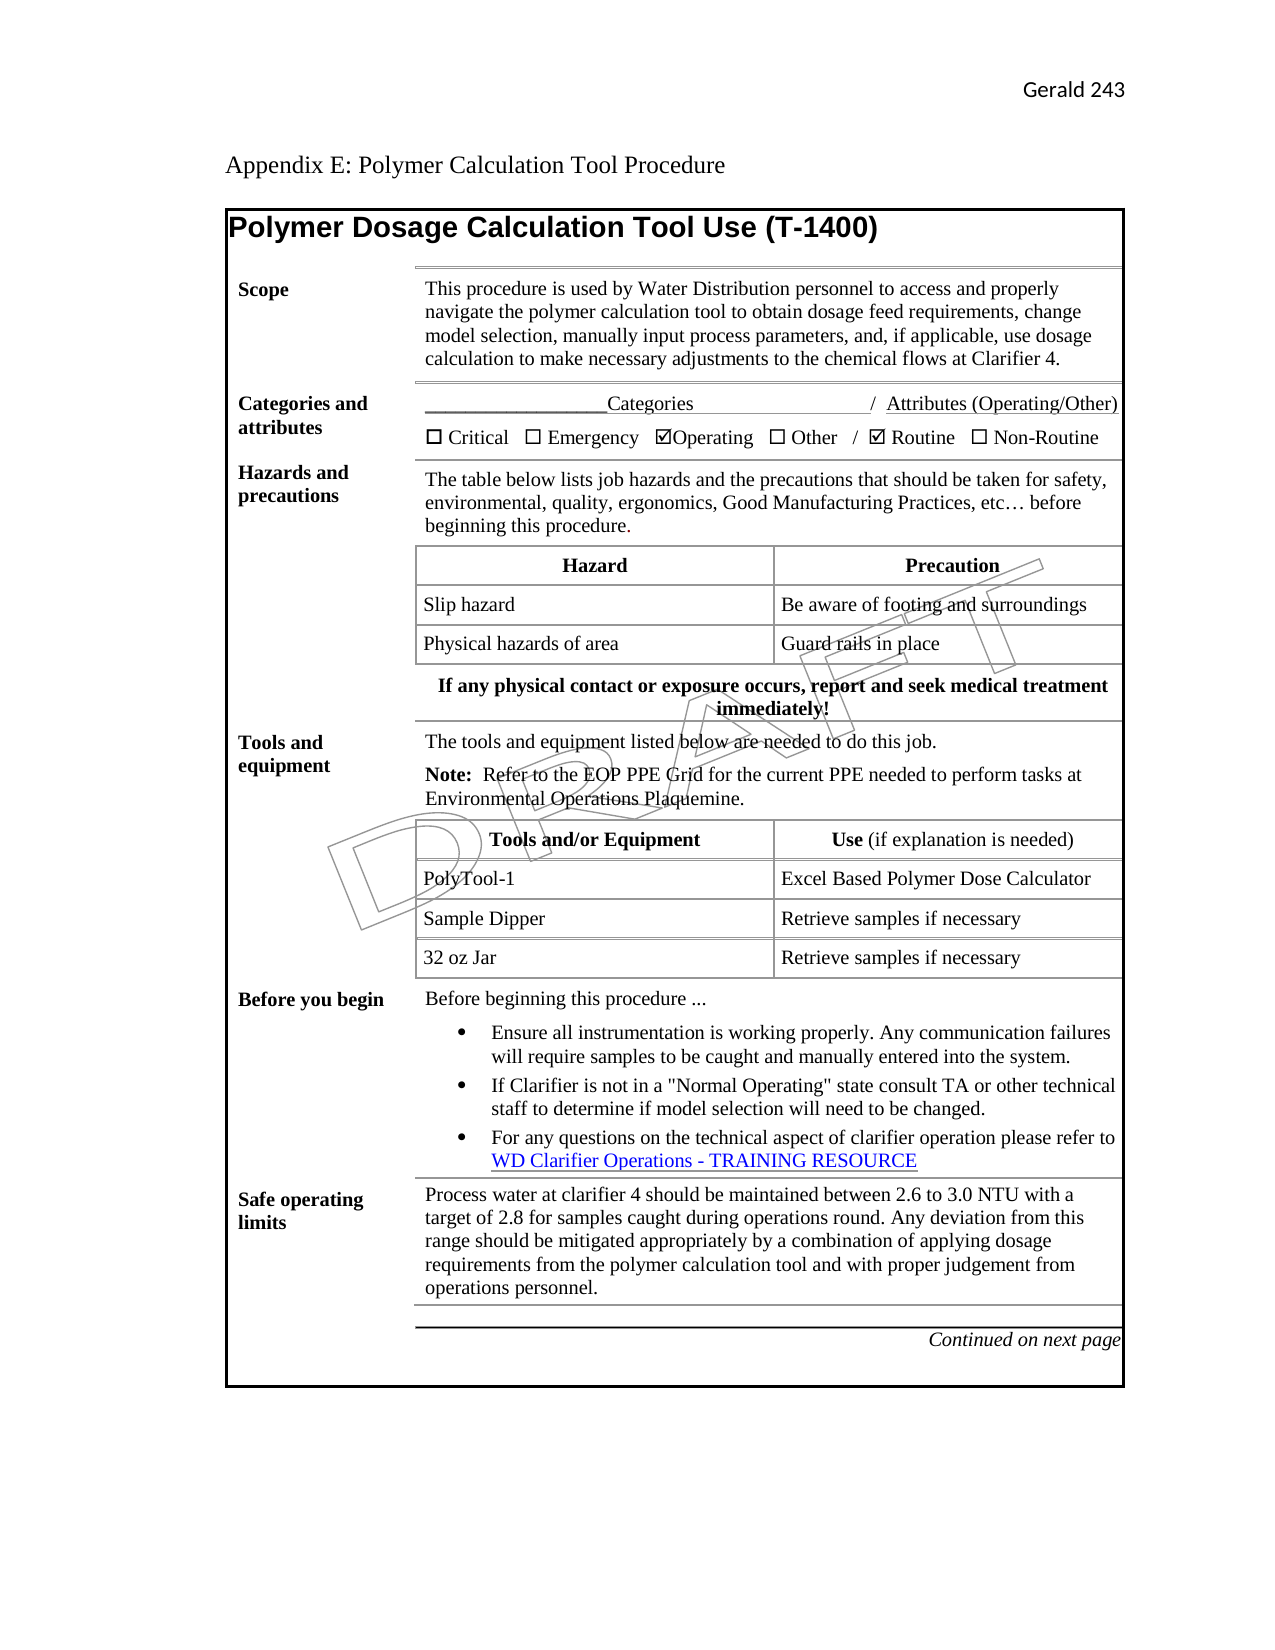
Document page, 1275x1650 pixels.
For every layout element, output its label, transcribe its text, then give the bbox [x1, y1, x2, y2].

subtitle Appendix E: Polymer Calculation Tool Procedure [225, 150, 1125, 179]
